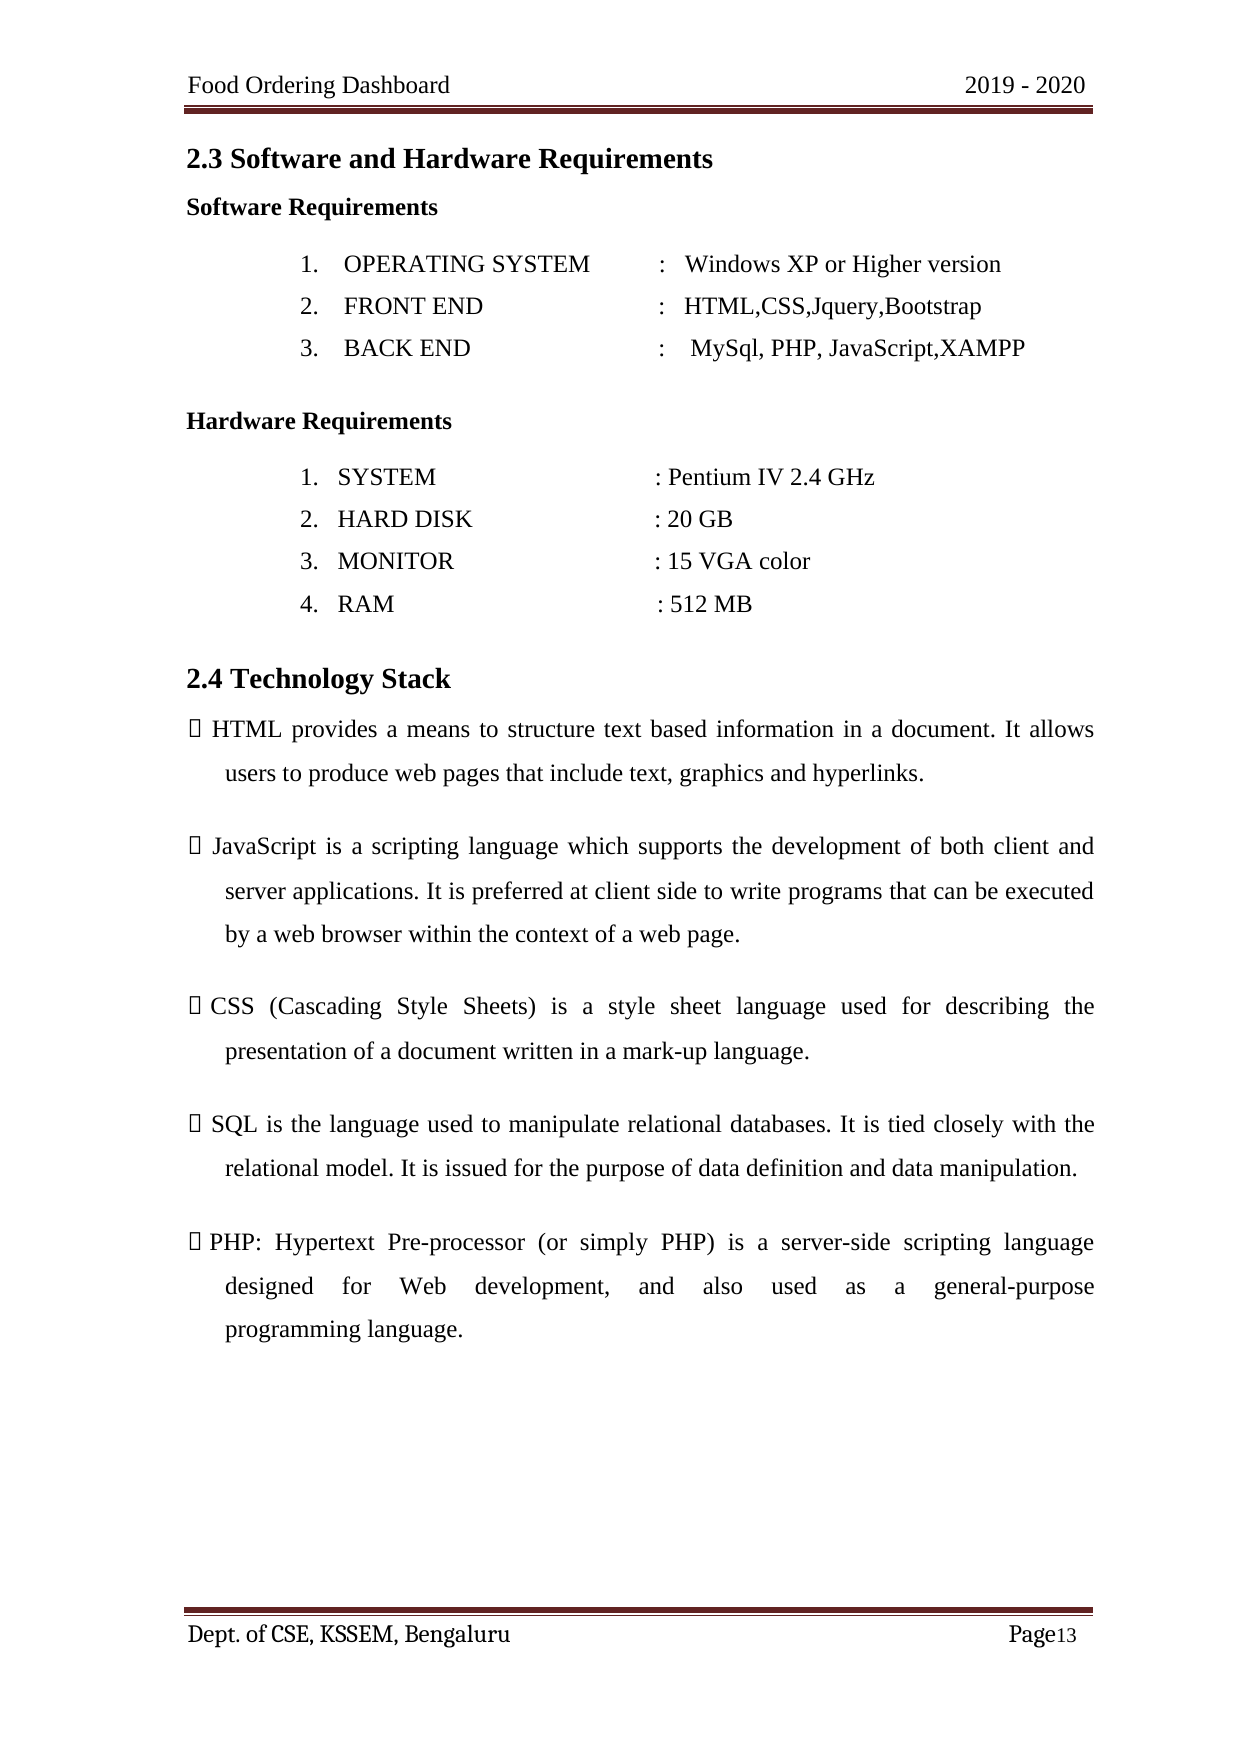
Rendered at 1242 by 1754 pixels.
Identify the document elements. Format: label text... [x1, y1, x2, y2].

text  SQL is the language used to manipulate relational databases. It is tied closely with the relational model. It is issued for the purpose of data definition and data manipulation. [187, 1105, 1096, 1182]
text 2.4 Technology Stack [186, 661, 1110, 695]
text 2. FRONT END : HTML,CSS,Jquery,Bootstrap [300, 291, 1110, 320]
text Software Requirements [186, 192, 1110, 221]
text 3. BACK END : MySql, PHP, JavaScript,XAMPP [300, 333, 1110, 362]
text 1. OPERATING SYSTEM : Windows XP or Higher version [300, 249, 1110, 278]
text 3. MONITOR : 15 VGA color [300, 546, 1110, 575]
text 2.3 Software and Hardware Requirements [186, 141, 1110, 175]
text 4. RAM : 512 MB [300, 589, 1110, 617]
text 2. HARD DISK : 20 GB [300, 504, 1110, 533]
text Hardware Requirements [186, 406, 1110, 434]
text  HTML provides a means to structure text based information in a document. It allows users to produce web pages that include text, graphics and hyperlinks. [187, 710, 1096, 787]
text 1. SYSTEM : Pentium IV 2.4 GHz [300, 462, 1110, 491]
text  CSS (Cascading Style Sheets) is a style sheet language used for describing the presentation of a document written in a mark-up language. [187, 988, 1096, 1065]
text  PHP: Hypertext Pre-processor (or simply PHP) is a server-side scripting language designed for Web development, and also used as a general-purpose programming language. [187, 1223, 1096, 1343]
text  JavaScript is a scripting language which supports the development of both client and server applications. It is preferred at client side to write programs that can be executed by a web browser within the context of a web page. [187, 828, 1096, 948]
